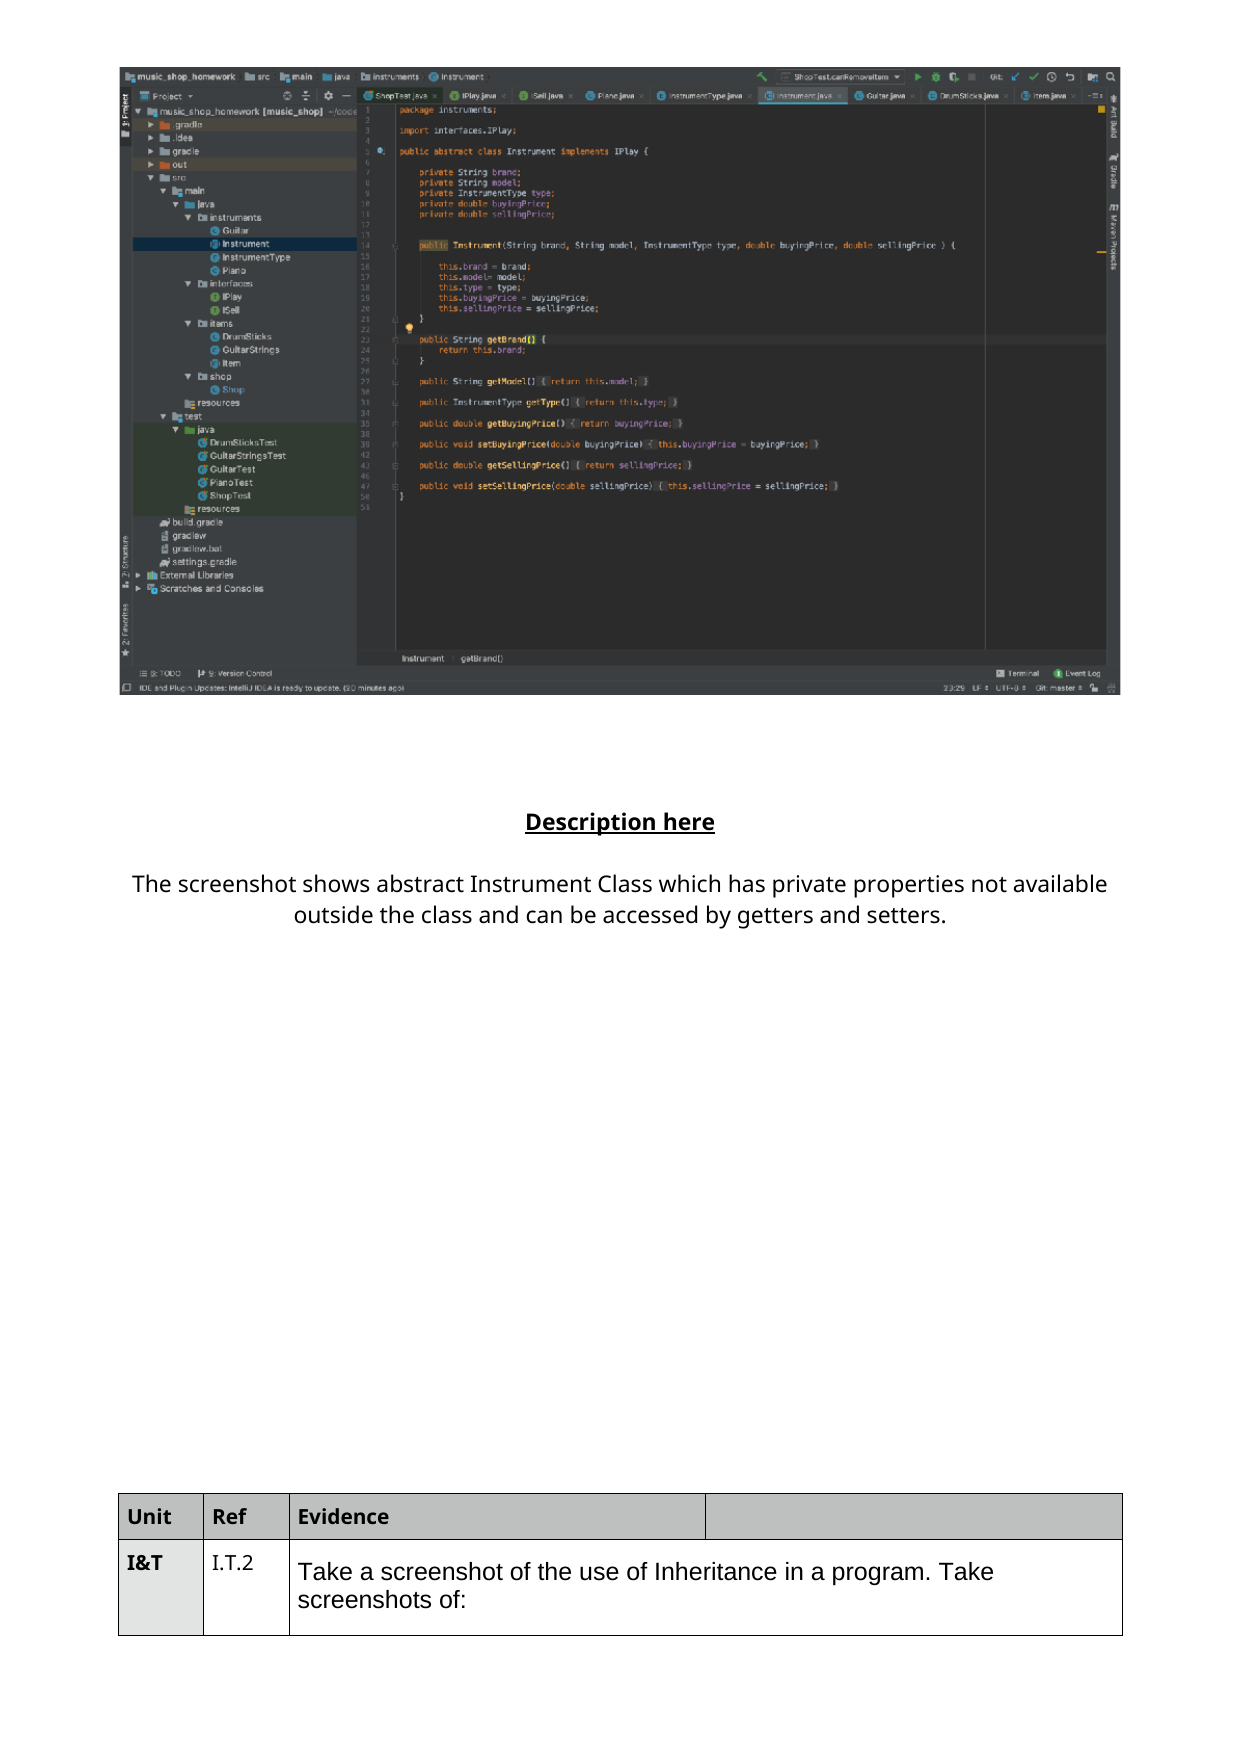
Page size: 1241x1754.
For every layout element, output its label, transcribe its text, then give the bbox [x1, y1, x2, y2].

picture [118, 67, 1120, 695]
table_header Evidence [290, 1494, 705, 1539]
table_header [706, 1494, 1122, 1539]
table_header Ref [204, 1494, 289, 1539]
table_cell I&T [119, 1540, 203, 1635]
table_header Unit [119, 1494, 203, 1539]
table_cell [290, 1540, 1122, 1635]
text The screenshot shows abstract Instrument Class which has private properties not available outside the class and can be accessed by getters and setters. [118, 868, 1122, 931]
text Description here [118, 806, 1122, 837]
table_cell I.T.2 [204, 1540, 289, 1635]
